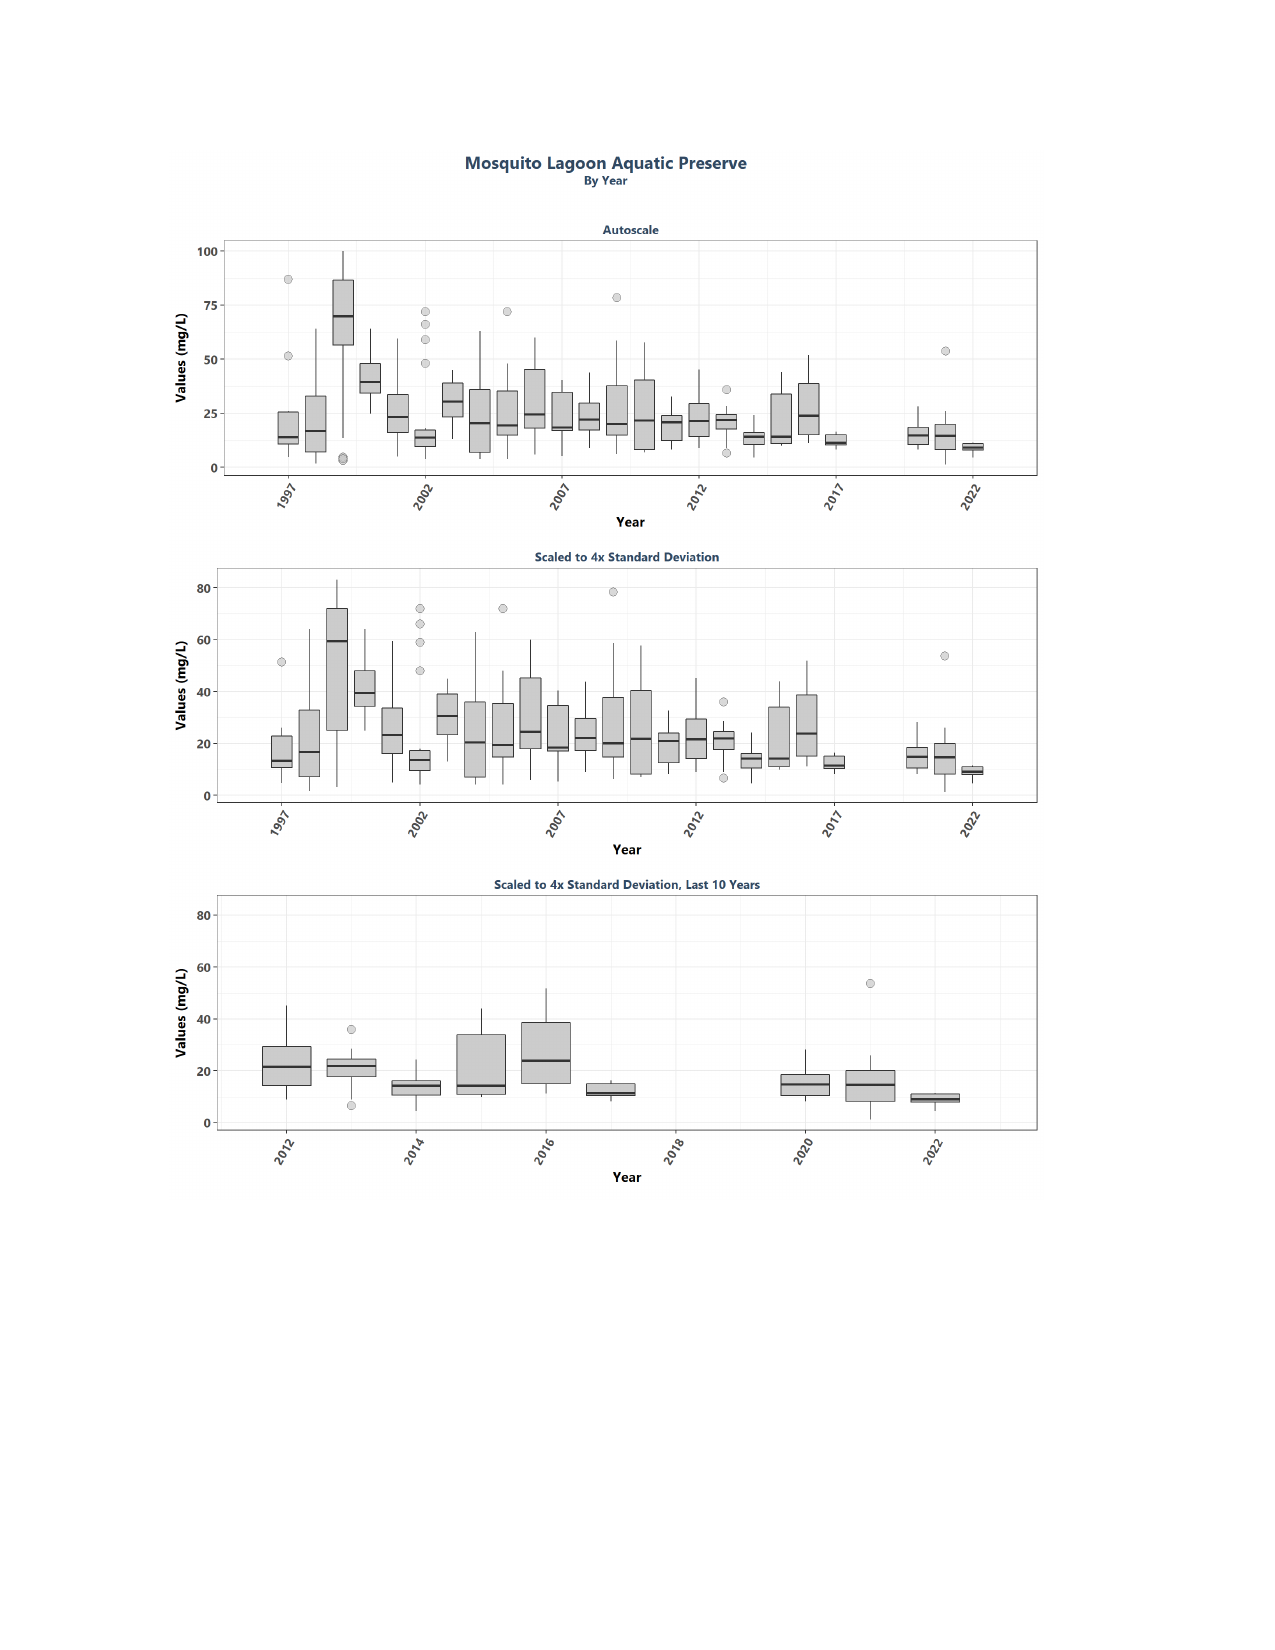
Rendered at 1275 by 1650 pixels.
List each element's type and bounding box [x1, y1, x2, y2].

picture [168, 150, 1044, 1200]
